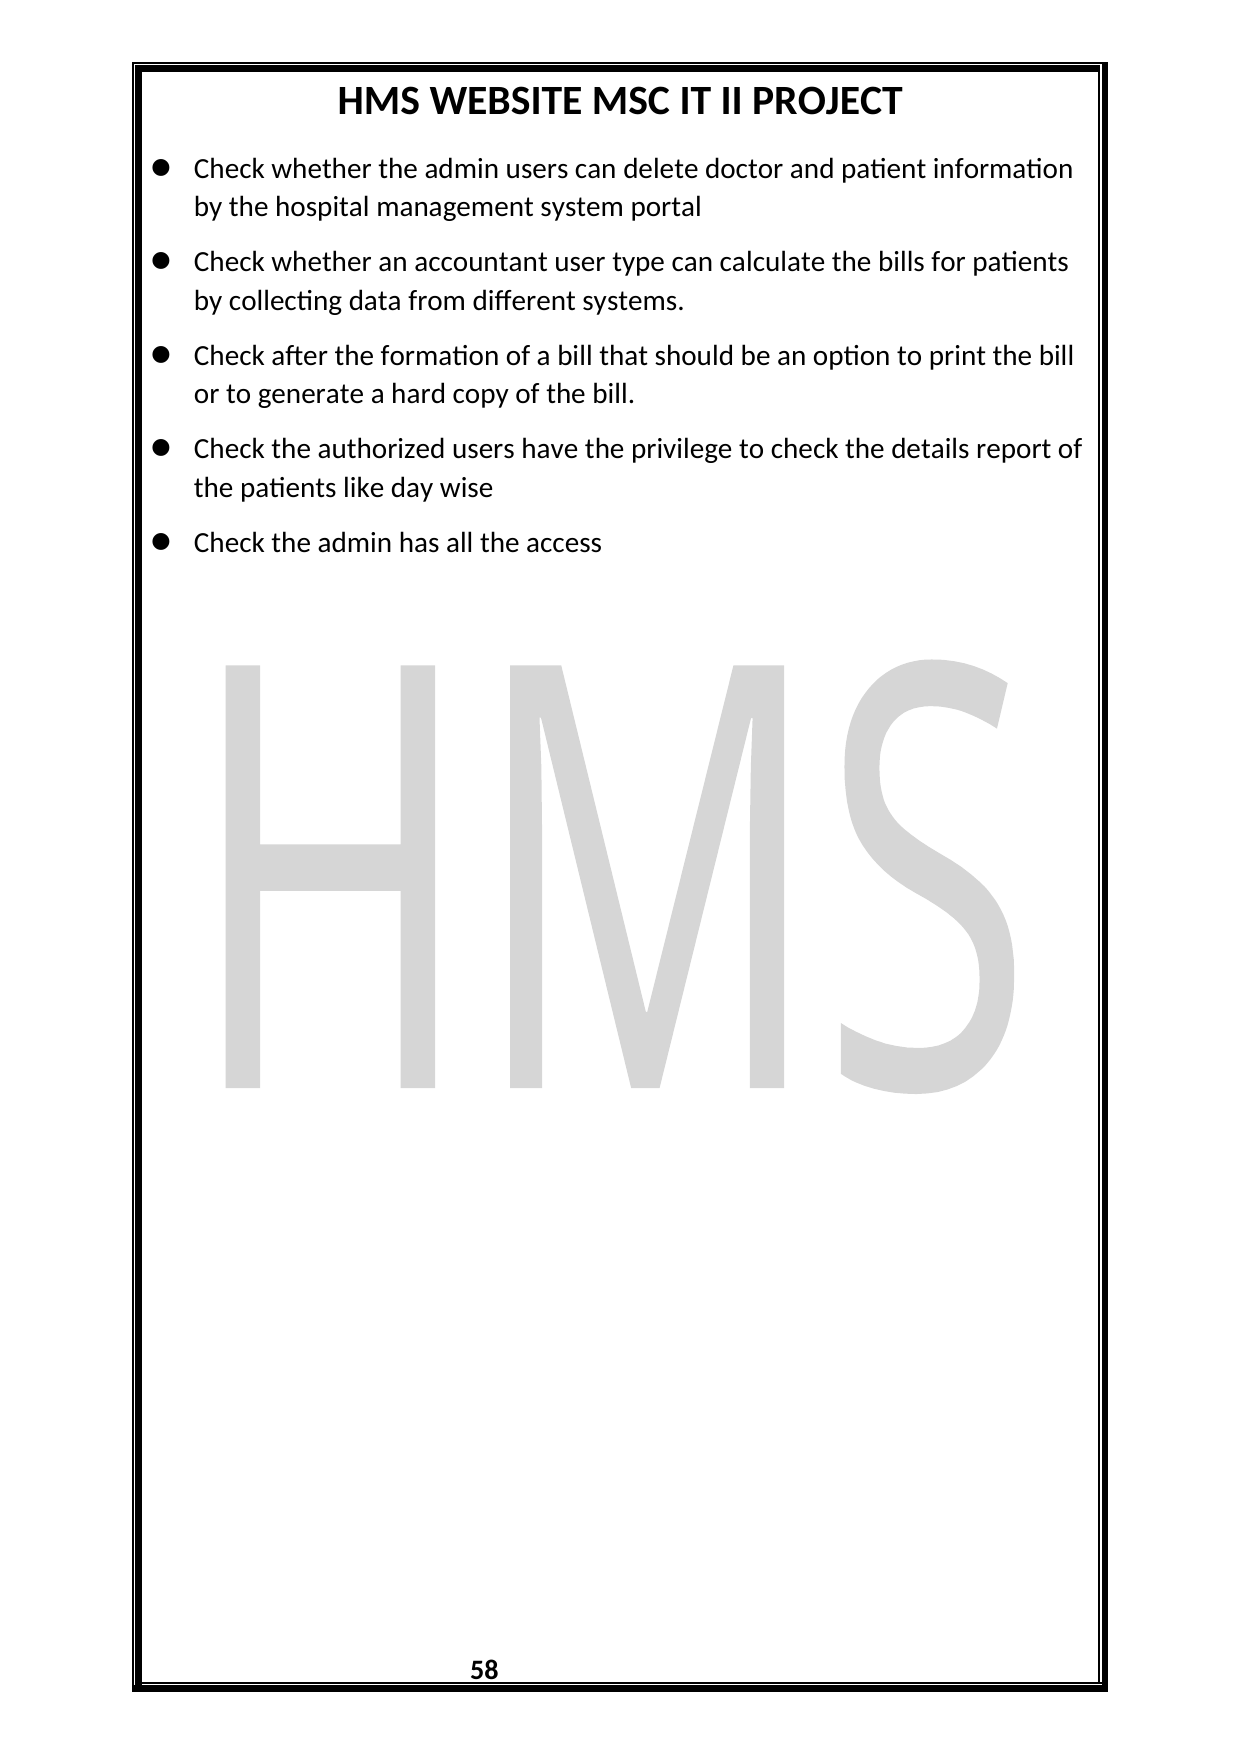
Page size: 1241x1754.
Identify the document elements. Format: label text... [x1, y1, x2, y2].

list Check whether an accountant user type can calculate the bills for patients by collecting data from different systems. [150, 243, 1090, 318]
list Check the admin has all the access [150, 524, 1090, 560]
list Check after the formation of a bill that should be an option to print the bill or to generate a hard copy of the bill. [150, 337, 1090, 411]
list Check the authorized users have the privilege to check the details report of the patients like day wise [150, 431, 1090, 505]
list Check whether the admin users can delete doctor and patient information by the hospital management system portal [150, 150, 1090, 224]
